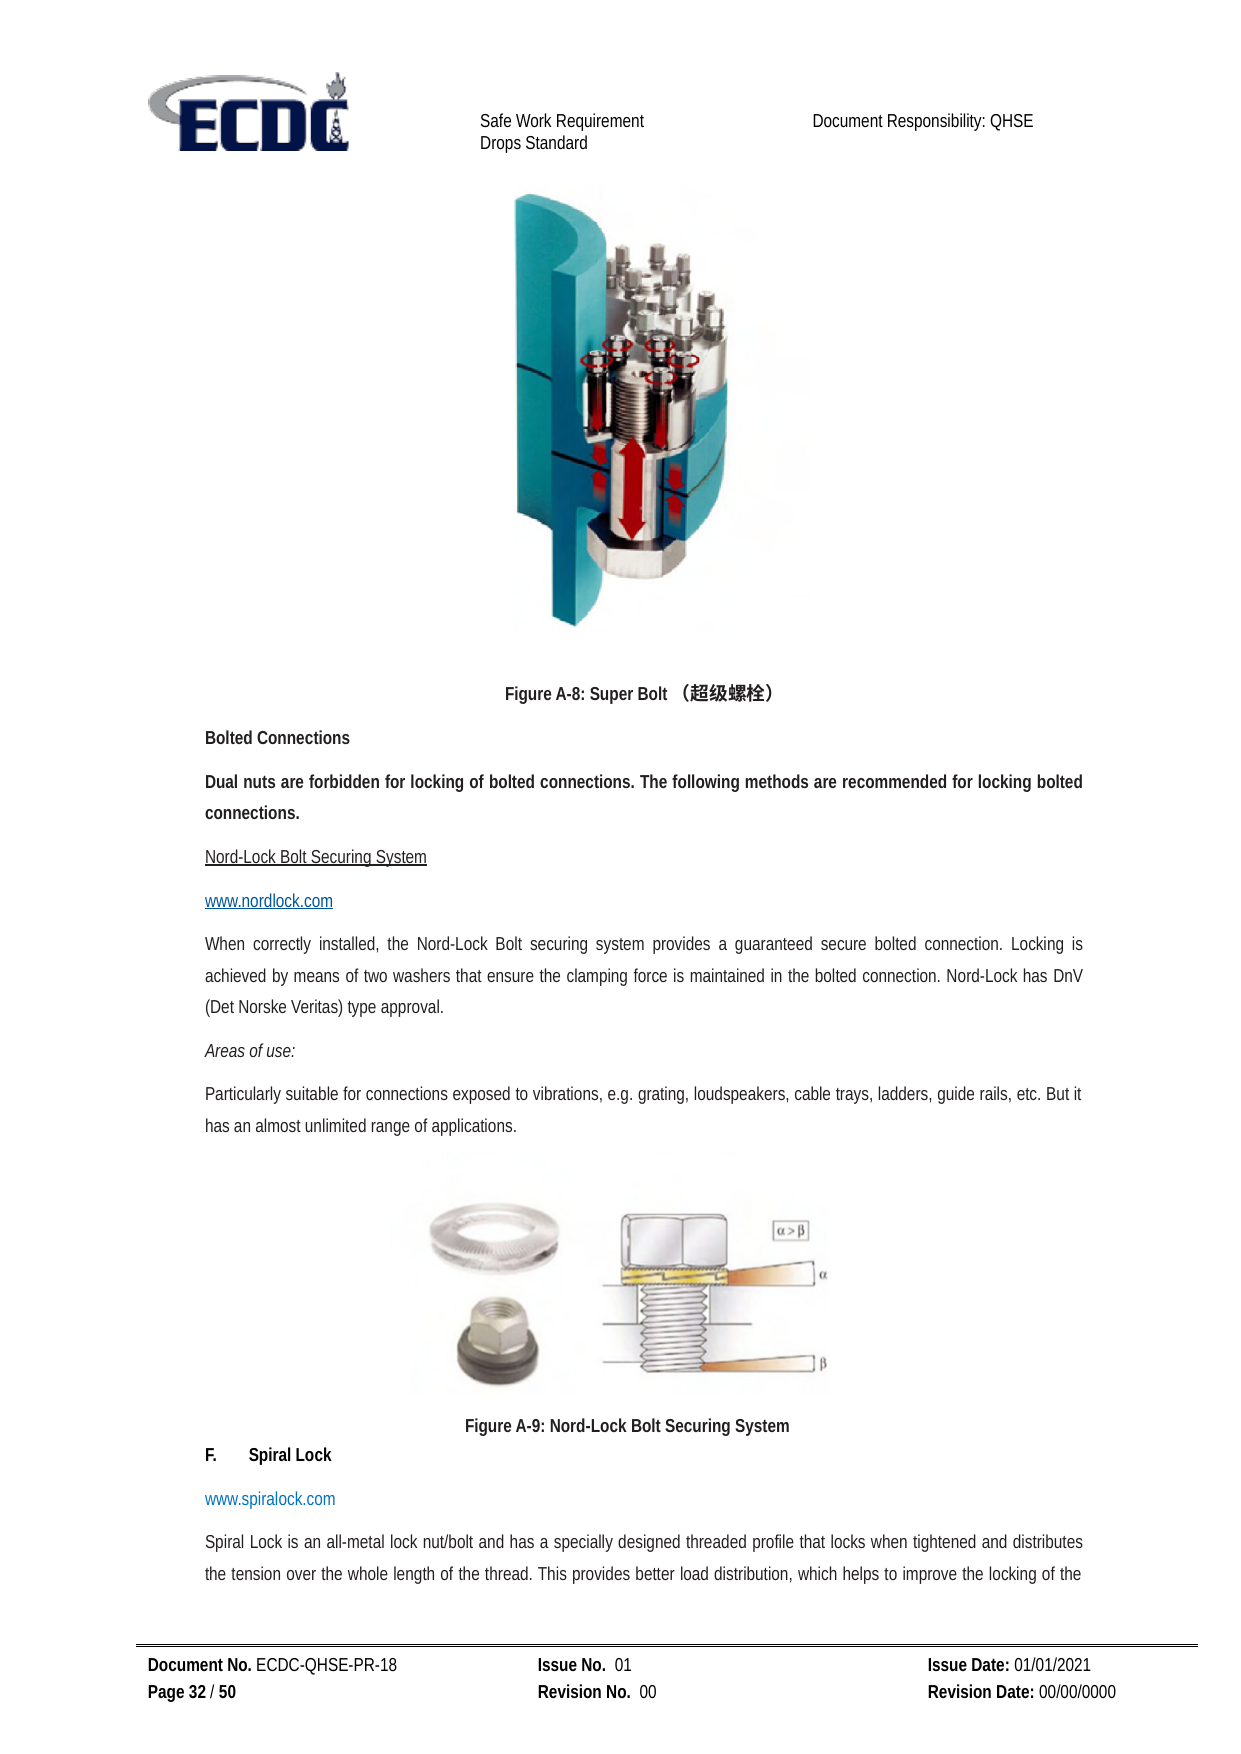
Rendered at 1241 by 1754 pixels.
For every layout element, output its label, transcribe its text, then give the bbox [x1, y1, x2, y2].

table_cell [148, 175, 1107, 676]
table_cell Figure A-9: Nord-Lock Bolt Securing System [148, 1151, 1107, 1436]
table_cell Figure A-8: Super Bolt （超级螺栓） [148, 676, 1107, 719]
picture [147, 72, 352, 151]
table_cell Bolted Connections Dual nuts are forbidden for locking of bolted connections. The following methods are recommended for locking bolted connections. Nord-Lock Bolt Securing System www.nordlock.com When correctly installed, the Nord-Lock Bolt securing system provides a guaranteed secure bolted connection. Locking is achieved by means of two washers that ensure the clamping force is maintained in the bolted connection. Nord-Lock has DnV (Det Norske Veritas) type approval. Areas of use: Particularly suitable for connections exposed to vibrations, e.g. grating, loudspeakers, cable trays, ladders, guide rails, etc. But it has an almost unlimited range of applications. [148, 720, 1107, 1151]
picture [448, 184, 812, 632]
picture [389, 1150, 865, 1415]
